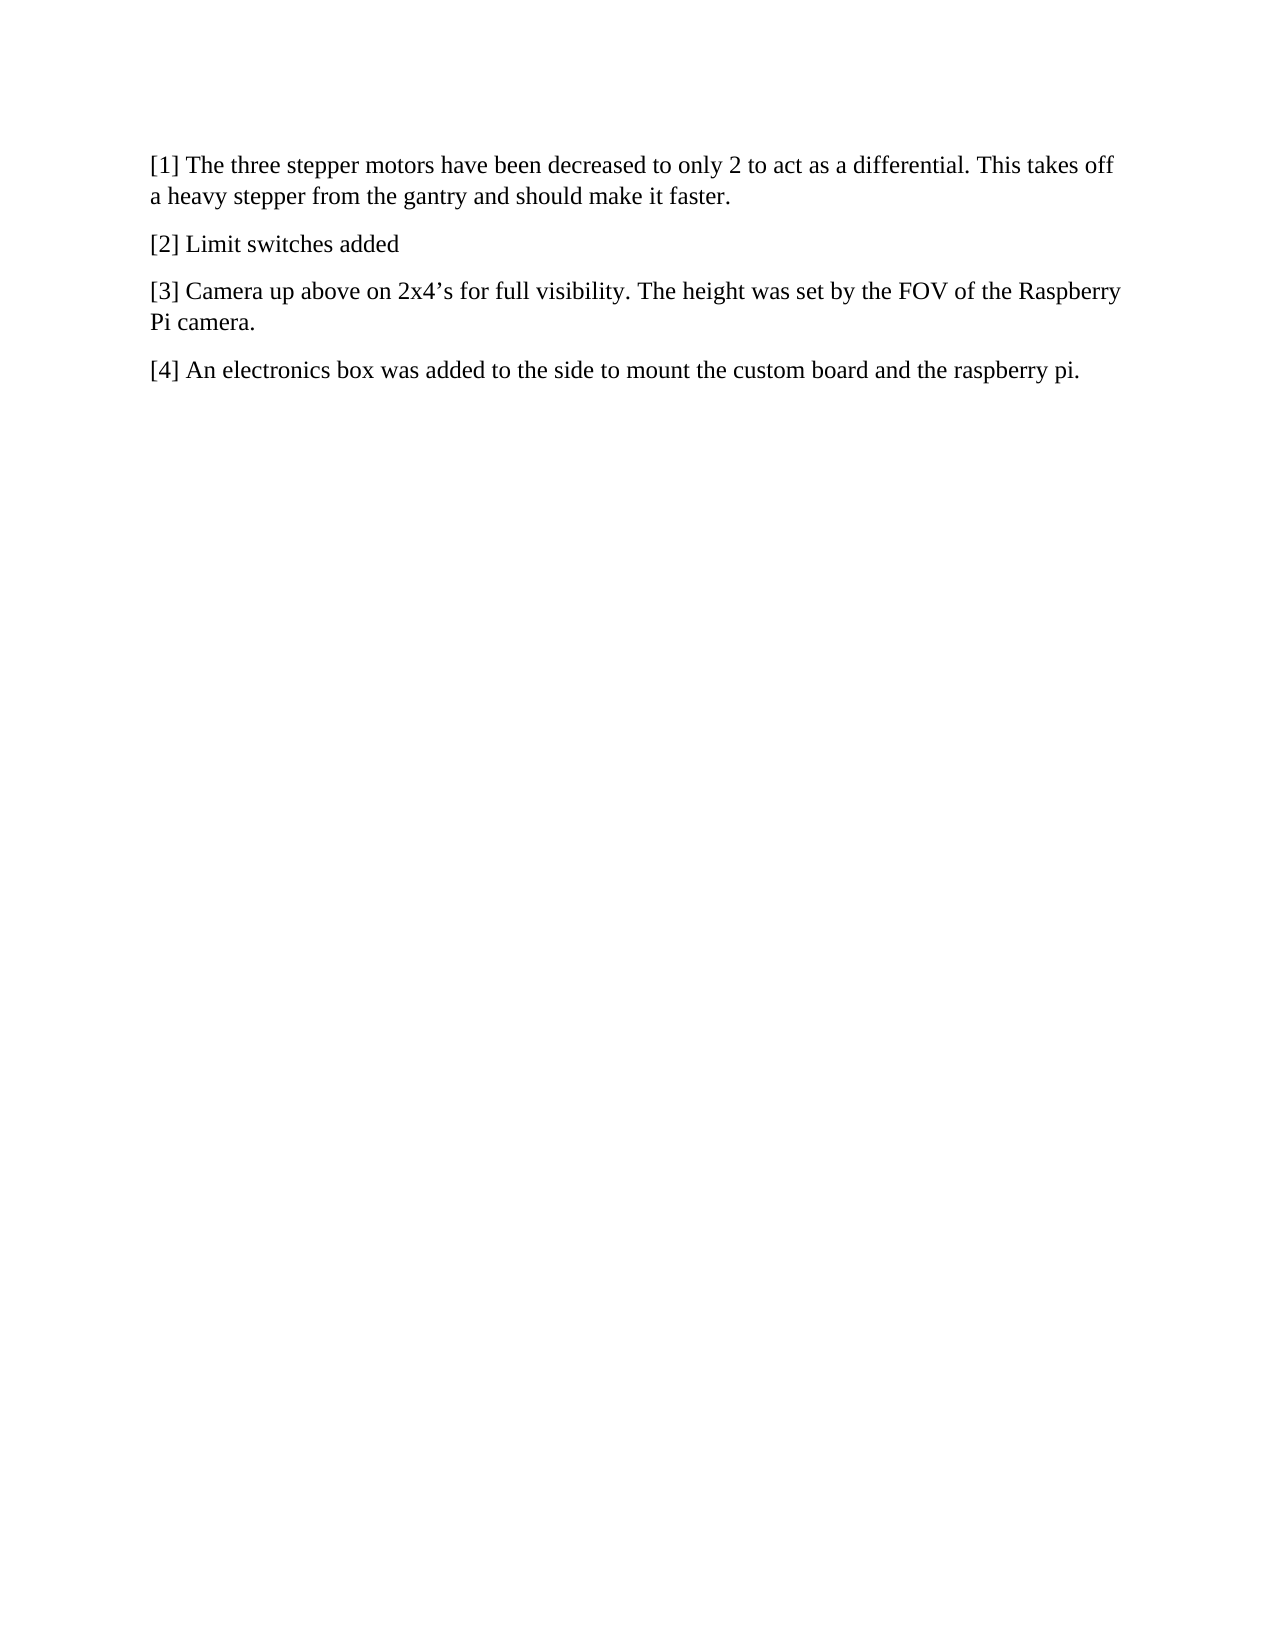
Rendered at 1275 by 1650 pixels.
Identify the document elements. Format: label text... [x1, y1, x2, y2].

text [4] An electronics box was added to the side to mount the custom board and the raspberry pi. [150, 355, 1125, 384]
text [2] Limit switches added [150, 229, 1125, 257]
text [3] Camera up above on 2x4’s for full visibility. The height was set by the FOV of the Raspberry Pi camera. [150, 276, 1125, 336]
text [1] The three stepper motors have been decreased to only 2 to act as a differential. This takes off a heavy stepper from the gantry and should make it faster. [150, 150, 1125, 210]
